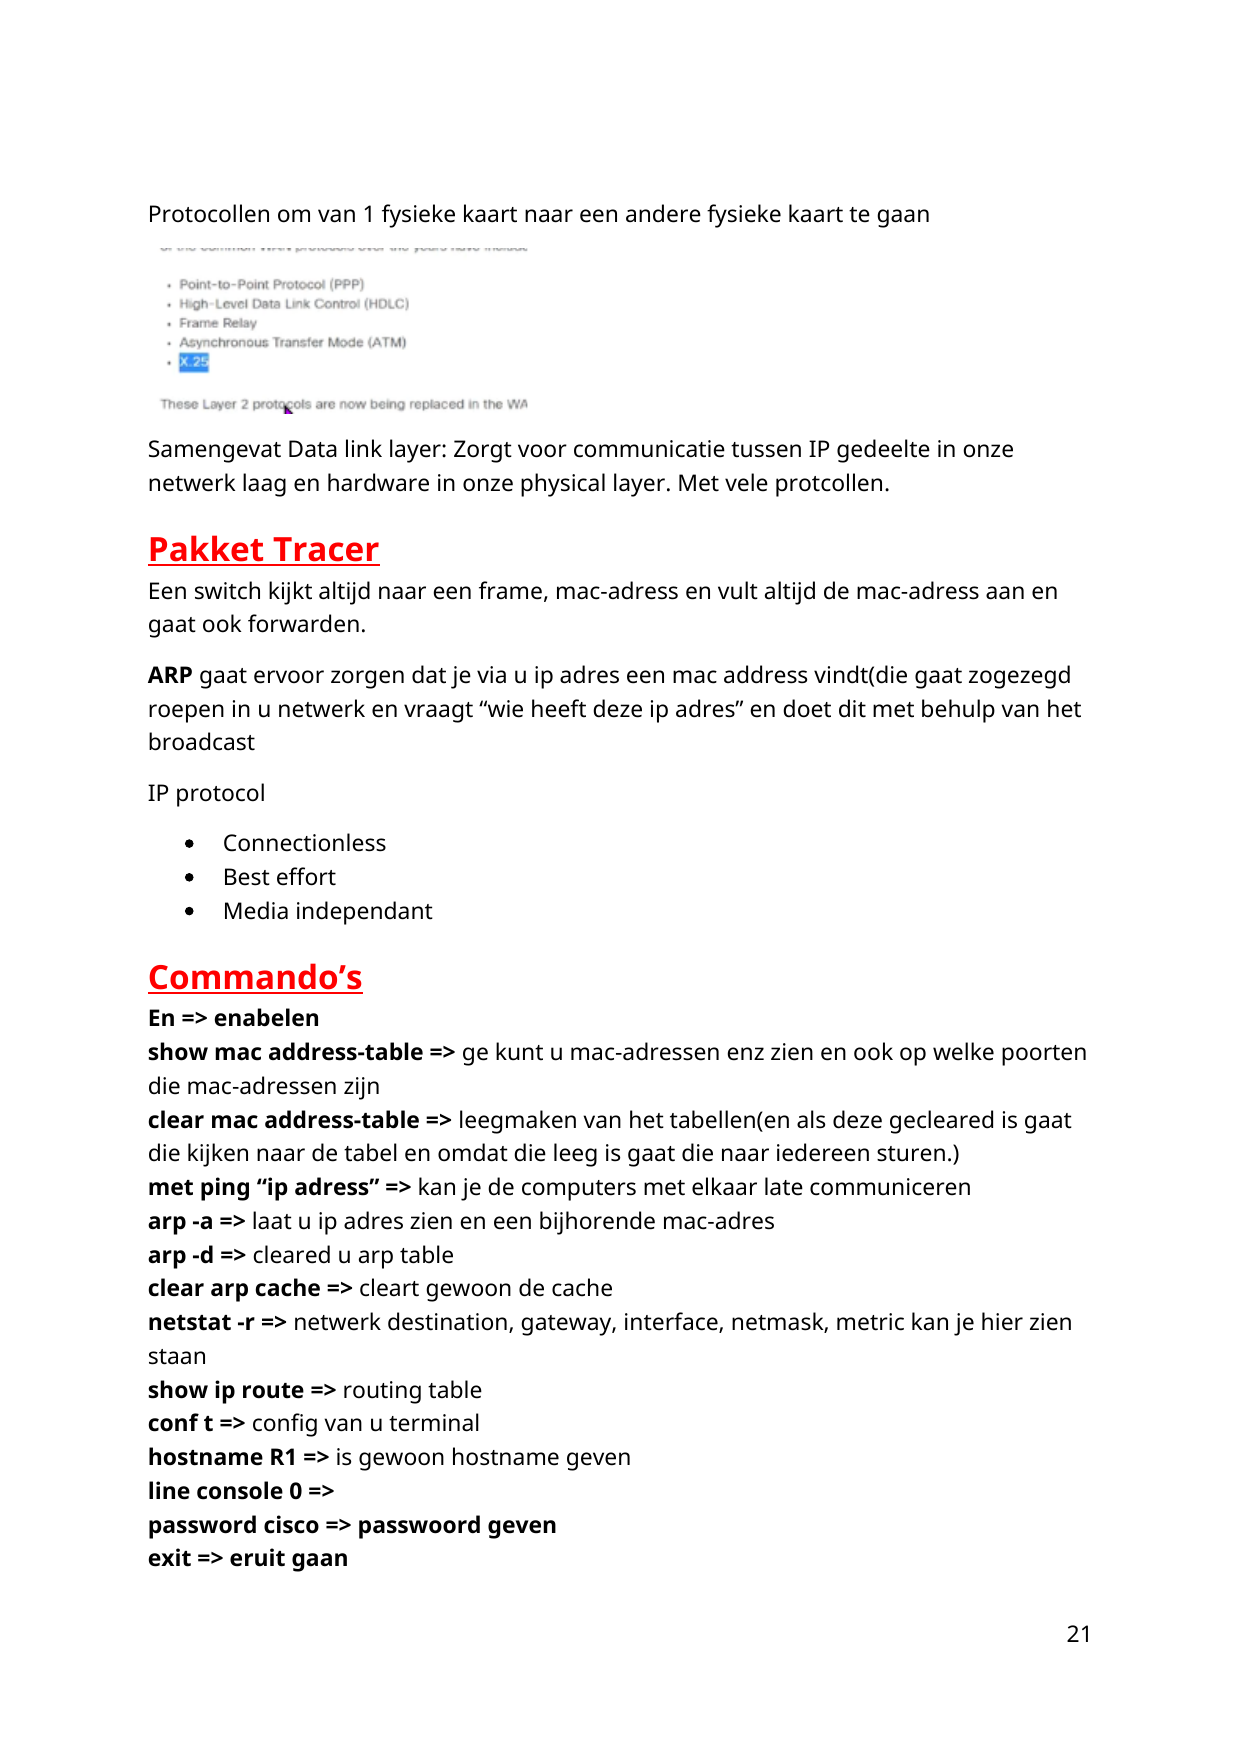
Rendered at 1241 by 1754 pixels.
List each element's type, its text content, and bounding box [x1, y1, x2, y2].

text Protocollen om van 1 fysieke kaart naar een andere fysieke kaart te gaan [148, 198, 1093, 229]
list Best effort [185, 861, 1093, 892]
subtitle Pakket Tracer [148, 526, 1093, 571]
list Media independant [185, 895, 1093, 926]
subtitle Commando’s [148, 953, 1093, 999]
text Een switch kijkt altijd naar een frame, mac-adress en vult altijd de mac-adress aan en gaat ook forwarden. [148, 575, 1093, 640]
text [148, 1002, 1093, 1574]
text ARP gaat ervoor zorgen dat je via u ip adres een mac address vindt(die gaat zogezegd roepen in u netwerk en vraagt “wie heeft deze ip adres” en doet dit met behulp van het broadcast [148, 659, 1093, 758]
text IP protocol [148, 777, 1093, 808]
list Connectionless [185, 827, 1093, 858]
picture [147, 248, 528, 414]
text Samengevat Data link layer: Zorgt voor communicatie tussen IP gedeelte in onze netwerk laag en hardware in onze physical layer. Met vele protcollen. [148, 433, 1093, 498]
